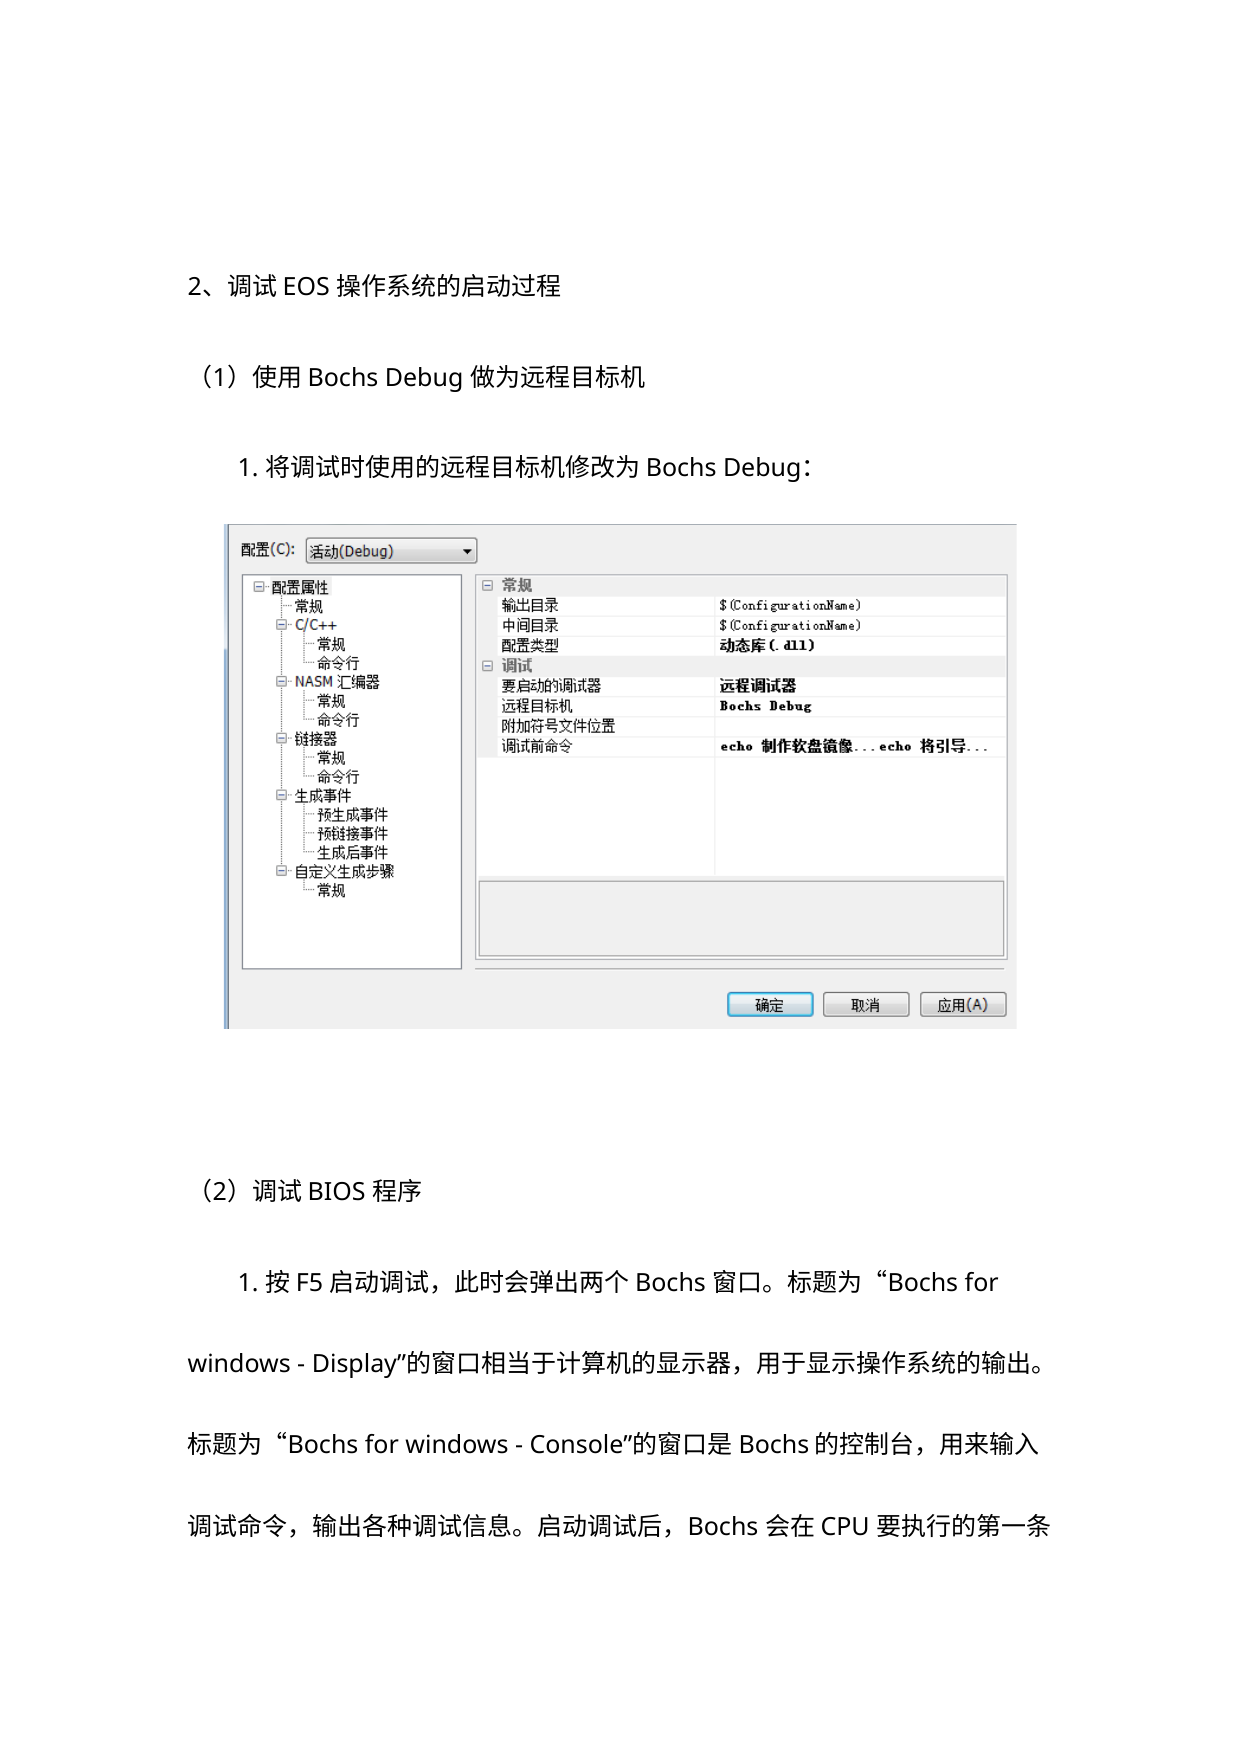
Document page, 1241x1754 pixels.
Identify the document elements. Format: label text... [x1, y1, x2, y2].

picture [223, 524, 1017, 1029]
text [187, 1248, 1053, 1557]
text （1）使用 Bochs Debug 做为远程目标机 [187, 343, 1053, 408]
text 2、调试 EOS 操作系统的启动过程 [187, 252, 1053, 317]
text （2）调试 BIOS 程序 [187, 1157, 1053, 1222]
text 1. 将调试时使用的远程目标机修改为 Bochs Debug： [187, 433, 1053, 498]
